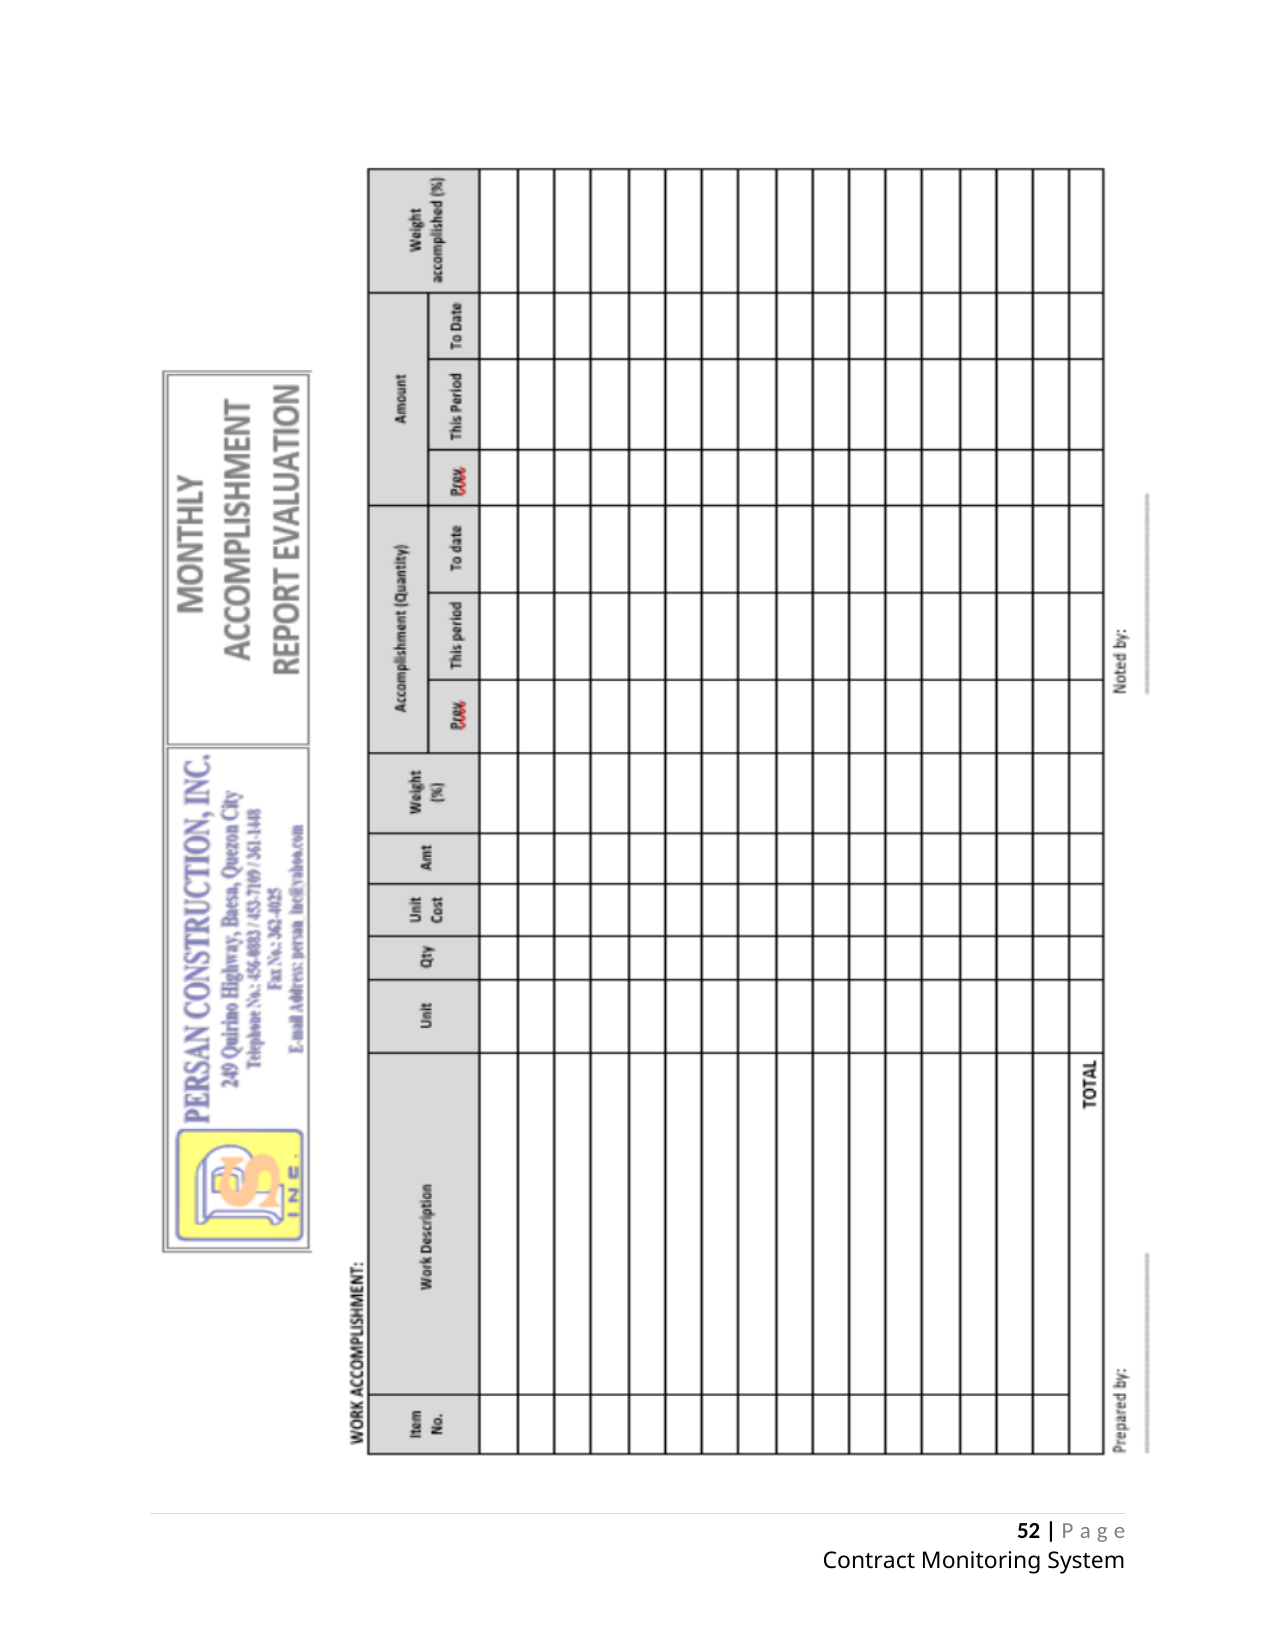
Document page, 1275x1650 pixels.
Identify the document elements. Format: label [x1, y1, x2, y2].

picture [150, 150, 1161, 1466]
